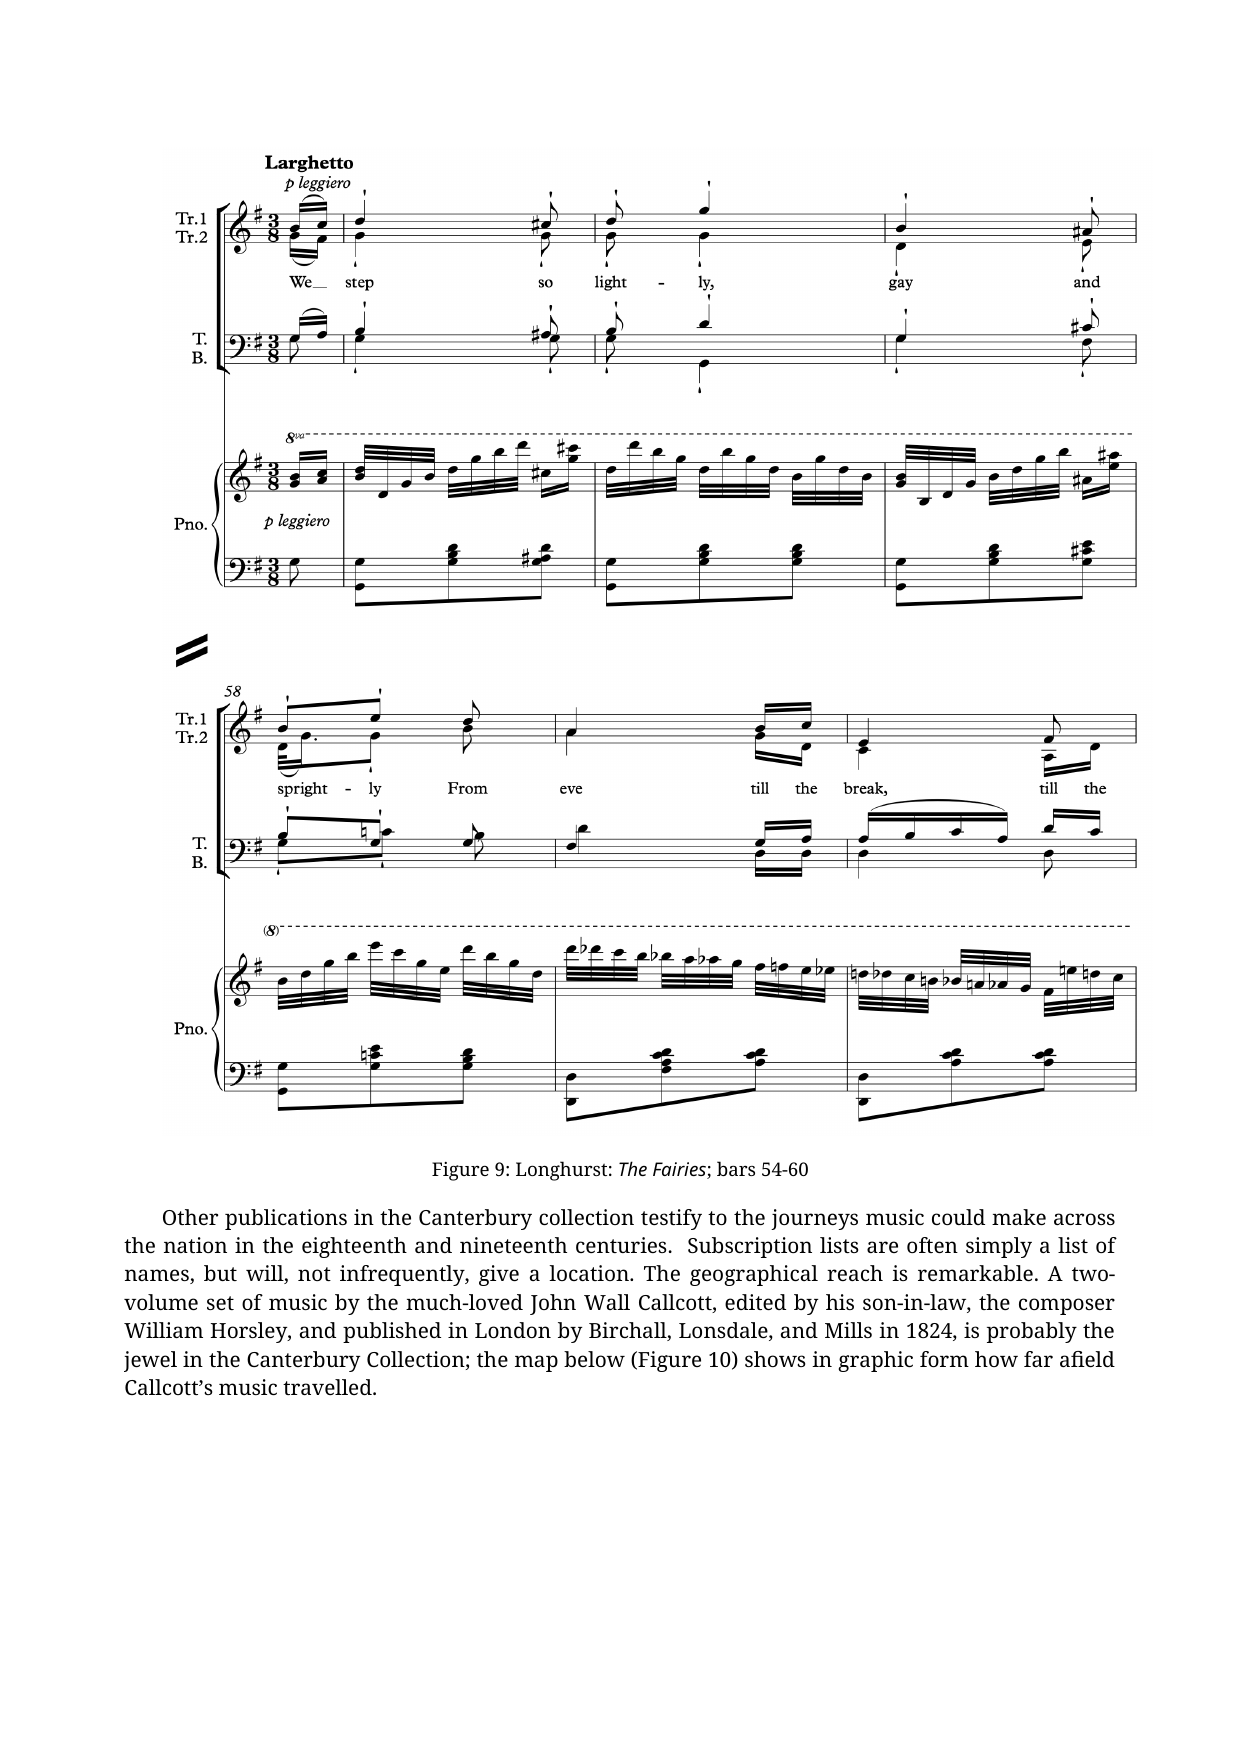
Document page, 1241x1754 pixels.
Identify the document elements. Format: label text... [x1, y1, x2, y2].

text Other publications in the Canterbury collection testify to the journeys music could make across the nation in the eighteenth and nineteenth centuries. Subscription lists are often simply a list of names, but will, not infrequently, give a location. The geographical reach is remarkable. A two-volume set of music by the much-loved John Wall Callcott, edited by his son-in-law, the composer William Horsley, and published in London by Birchall, Lonsdale, and Mills in 1824, is probably the jewel in the Canterbury Collection; the map below (Figure 10) shows in graphic form how far afield Callcott’s music travelled. [124, 1203, 1116, 1402]
picture [161, 147, 1154, 1136]
text Figure 9: Longhurst: The Fairies; bars 54-60 [124, 1156, 1116, 1182]
